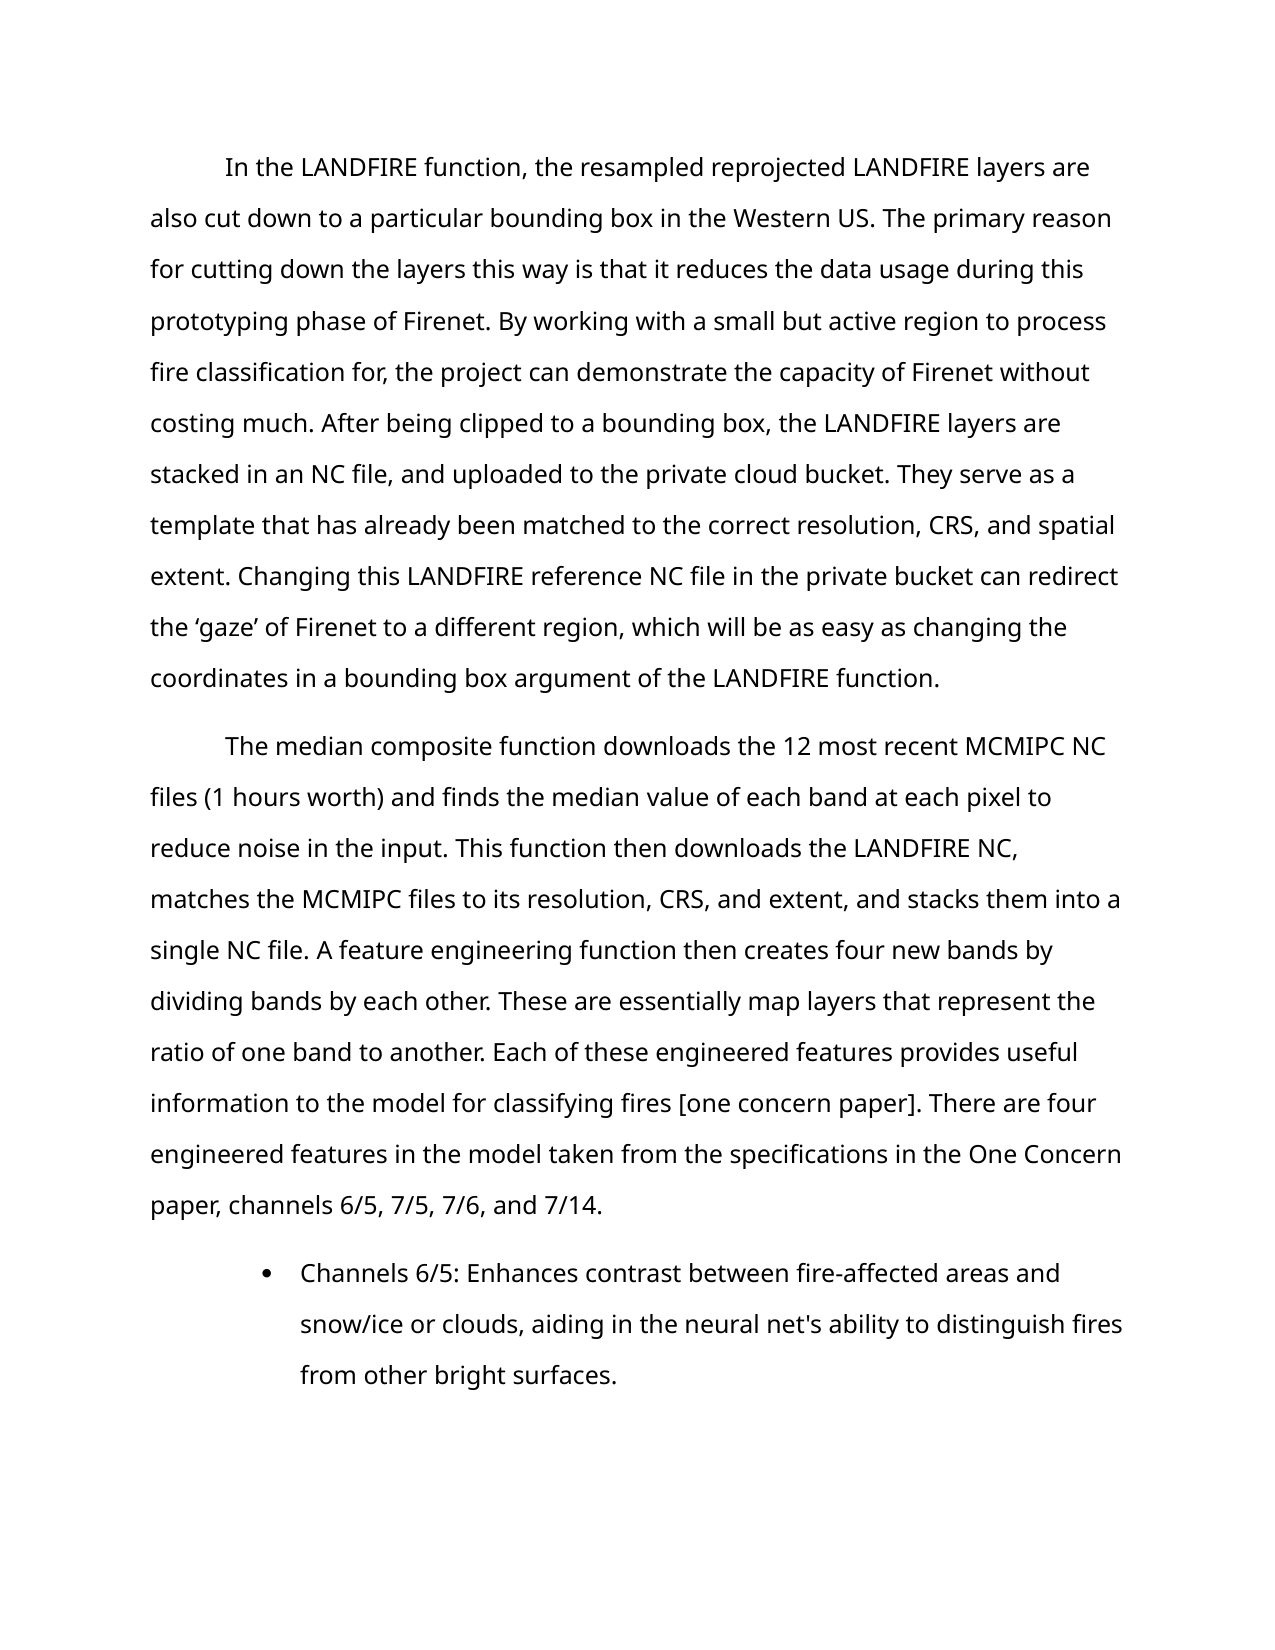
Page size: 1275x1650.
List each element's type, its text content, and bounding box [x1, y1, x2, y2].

text In the LANDFIRE function, the resampled reprojected LANDFIRE layers are also cut down to a particular bounding box in the Western US. The primary reason for cutting down the layers this way is that it reduces the data usage during this prototyping phase of Firenet. By working with a small but active region to process fire classification for, the project can demonstrate the capacity of Firenet without costing much. After being clipped to a bounding box, the LANDFIRE layers are stacked in an NC file, and uploaded to the private cloud bucket. They serve as a template that has already been matched to the correct resolution, CRS, and spatial extent. Changing this LANDFIRE reference NC file in the private bucket can redirect the ‘gaze’ of Firenet to a different region, which will be as easy as changing the coordinates in a bounding box argument of the LANDFIRE function. [150, 150, 1125, 694]
list Channels 6/5: Enhances contrast between fire-affected areas and snow/ice or clouds, aiding in the neural net's ability to distinguish fires from other bright surfaces. [262, 1255, 1125, 1391]
text The median composite function downloads the 12 most recent MCMIPC NC files (1 hours worth) and finds the median value of each band at each pixel to reduce noise in the input. This function then downloads the LANDFIRE NC, matches the MCMIPC files to its resolution, CRS, and extent, and stacks them into a single NC file. A feature engineering function then creates four new bands by dividing bands by each other. These are essentially map layers that represent the ratio of one band to another. Each of these engineered features provides useful information to the model for classifying fires [one concern paper]. There are four engineered features in the model taken from the specifications in the One Concern paper, channels 6/5, 7/5, 7/6, and 7/14. [150, 728, 1125, 1222]
